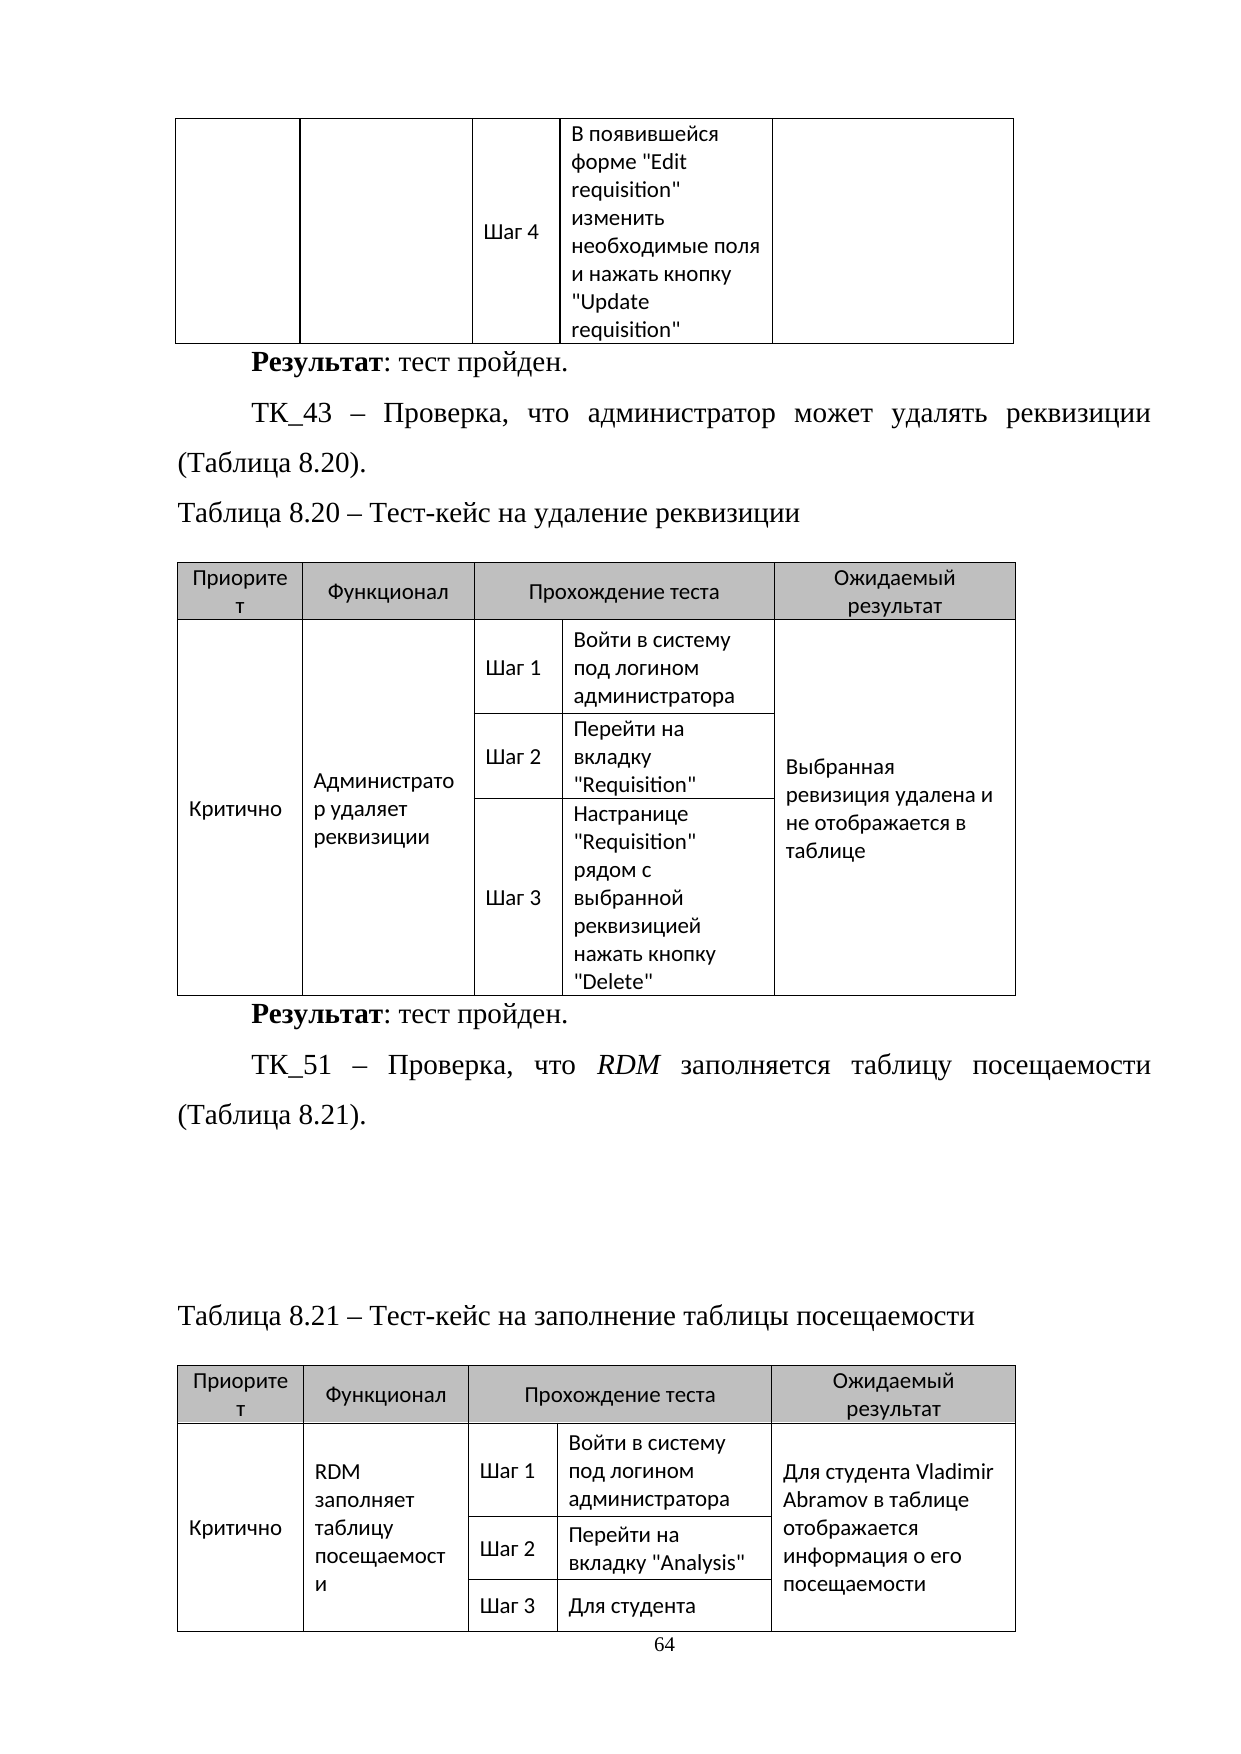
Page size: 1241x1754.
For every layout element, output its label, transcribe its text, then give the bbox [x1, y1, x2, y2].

table_cell Для студента Vladimir Abramov в таблице отображается информация о его посещаемости [772, 1424, 1015, 1631]
table_cell Перейти на вкладку "Analysis" [558, 1517, 771, 1579]
table_header Ожидаемый результат [775, 563, 1015, 619]
table_cell Настранице "Requisition" рядом с выбранной реквизицией нажать кнопку "Delete" [563, 799, 774, 995]
table_cell Шаг 3 [469, 1580, 557, 1631]
text Результат: тест пройден. [177, 344, 1152, 378]
table_cell Шаг 1 [475, 620, 562, 713]
table_cell Критично [178, 1424, 303, 1631]
table_cell RDM заполняет таблицу посещаемости [304, 1424, 468, 1631]
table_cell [558, 1580, 771, 1631]
table_cell Выбранная ревизиция удалена и не отображается в таблице [775, 620, 1015, 995]
table_header Прохождение теста [469, 1366, 771, 1422]
table_cell Шаг 4 [473, 119, 559, 343]
table_cell Критично [178, 620, 302, 995]
table_cell Войти в систему под логином администратора [558, 1424, 771, 1516]
text Таблица 8.21 – Тест-кейс на заполнение таблицы посещаемости [177, 1298, 1152, 1332]
text ТК_43 – Проверка, что администратор может удалять реквизиции (Таблица 8.20). [177, 395, 1152, 478]
table_cell Администратор удаляет реквизиции [303, 620, 474, 995]
table_header Приоритет [178, 1366, 303, 1422]
table_header Прохождение теста [475, 563, 774, 619]
table_header Приоритет [178, 563, 302, 619]
text ТК_51 – Проверка, что RDM заполняется таблицу посещаемости (Таблица 8.21). [177, 1047, 1152, 1131]
table_header Функционал [304, 1366, 468, 1422]
table_header Ожидаемый результат [772, 1366, 1015, 1422]
table_cell Войти в систему под логином администратора [563, 620, 774, 713]
table_cell В появившейся форме "Edit requisition" изменить необходимые поля и нажать кнопку "Update requisition" [561, 119, 772, 343]
table_cell Шаг 1 [469, 1424, 557, 1516]
table_header Функционал [303, 563, 474, 619]
table_cell Шаг 2 [475, 714, 562, 798]
table_cell Шаг 2 [469, 1517, 557, 1579]
table_cell Перейти на вкладку "Requisition" [563, 714, 774, 798]
text Таблица 8.20 – Тест-кейс на удаление реквизиции [177, 495, 1152, 529]
table_cell Шаг 3 [475, 799, 562, 995]
text Результат: тест пройден. [177, 996, 1152, 1030]
